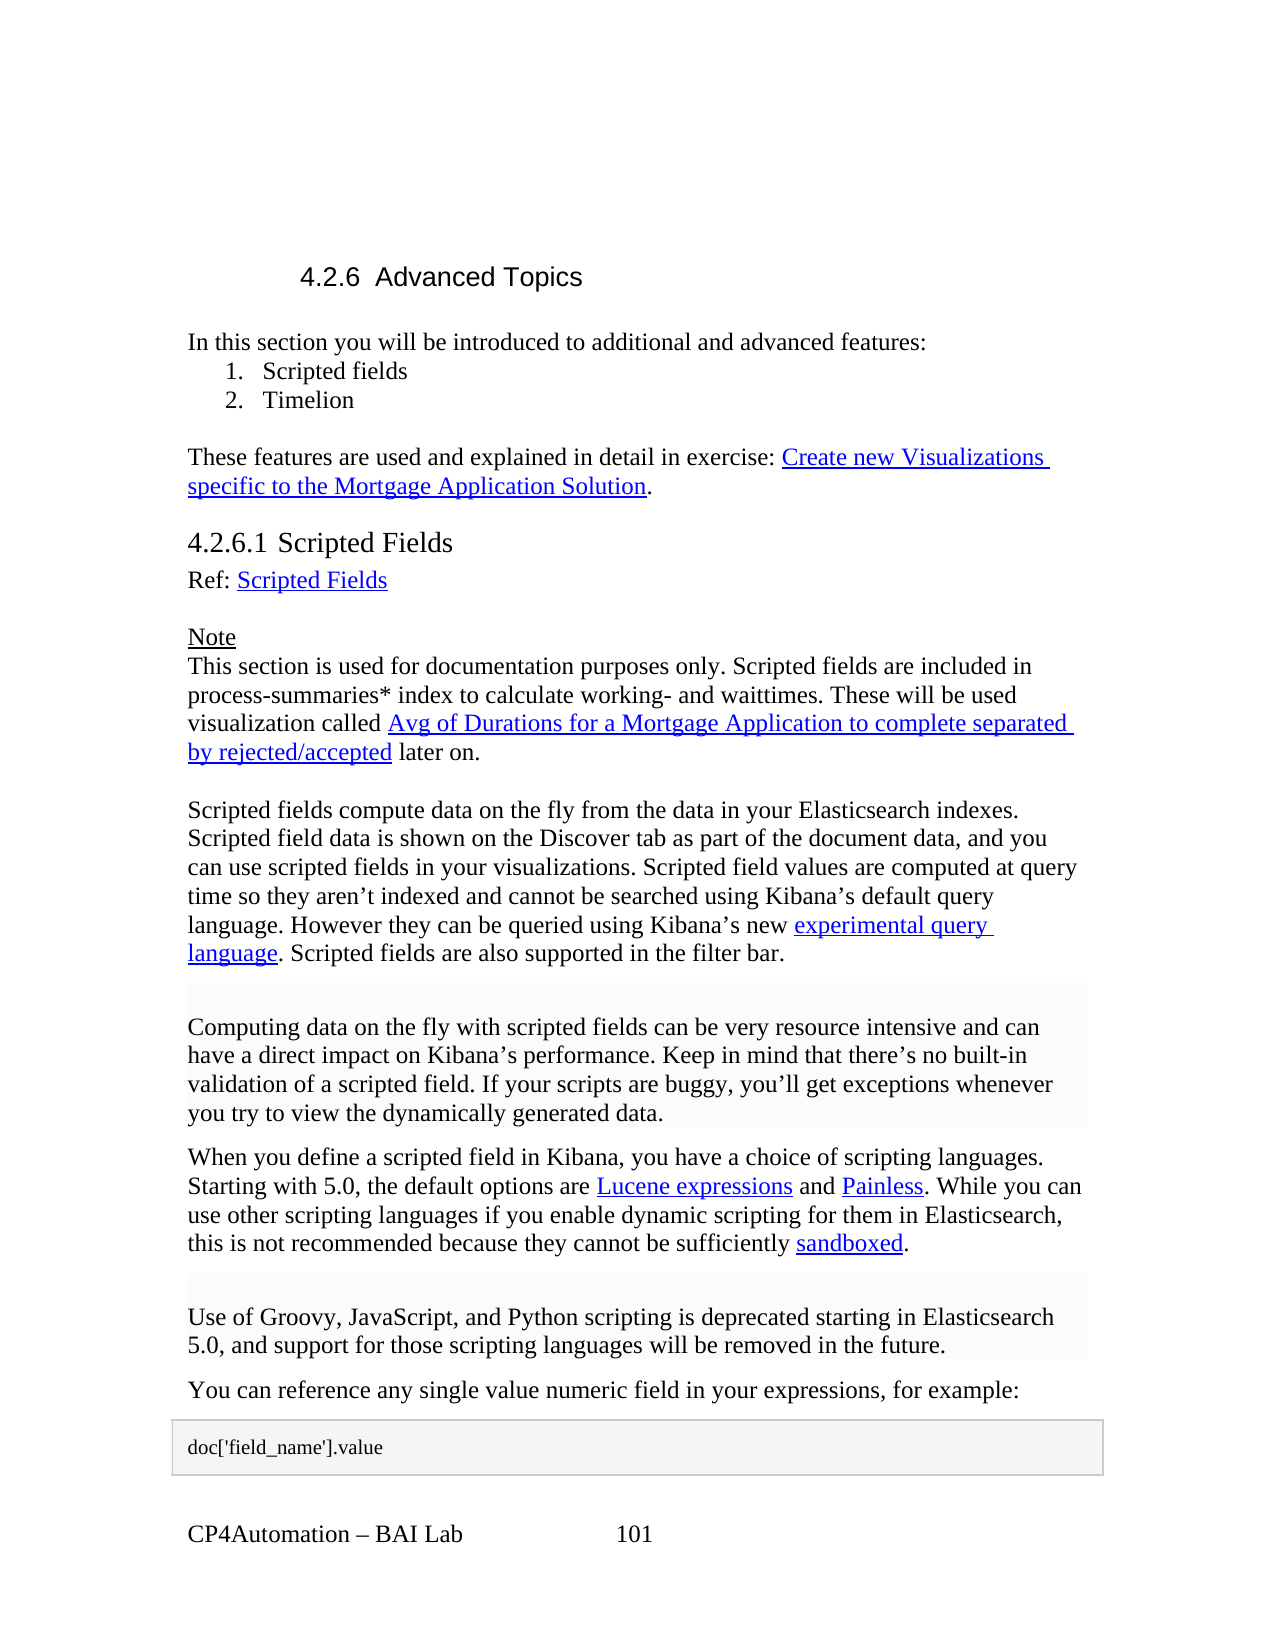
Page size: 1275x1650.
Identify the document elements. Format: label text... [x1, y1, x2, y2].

subtitle Advanced Topics [300, 261, 1087, 292]
list Scripted fields [225, 356, 1087, 385]
text Ref: Scripted Fields [187, 565, 1087, 593]
list Timelion [225, 385, 1087, 414]
text When you define a scripted field in Kibana, you have a choice of scripting languages. Starting with 5.0, the default options are Lucene expressions and Painless. While you can use other scripting languages if you enable dynamic scripting for them in Elasticsearch, this is not recommended because they cannot be sufficiently sandboxed. [187, 1142, 1087, 1257]
text This section is used for documentation purposes only. Scripted fields are included in process-summaries* index to calculate working- and waittimes. These will be used visualization called Avg of Durations for a Mortgage Application to complete separated by rejected/accepted later on. [187, 651, 1087, 766]
text Use of Groovy, JavaScript, and Python scripting is deprecated starting in Elasticsearch 5.0, and support for those scripting languages will be removed in the future. [187, 1302, 1087, 1359]
text You can reference any single value numeric field in your expressions, for example: [187, 1375, 1087, 1403]
text Note [187, 622, 1087, 651]
text In this section you will be introduced to additional and advanced features: [187, 327, 1087, 356]
list Scripted Fields [187, 525, 1087, 558]
text Scripted fields compute data on the fly from the data in your Elasticsearch indexes. Scripted field data is shown on the Discover tab as part of the document data, and you can use scripted fields in your visualizations. Scripted field values are computed at query time so they aren’t indexed and cannot be searched using Kibana’s default query language. However they can be queried using Kibana’s new experimental query language. Scripted fields are also supported in the filter bar. [187, 795, 1087, 967]
text doc['field_name'].value [173, 1421, 1102, 1474]
text Computing data on the fly with scripted fields can be very resource intensive and can have a direct impact on Kibana’s performance. Keep in mind that there’s no built-in validation of a scripted field. If your scripts are buggy, you’ll get exceptions whenever you try to view the dynamically generated data. [187, 1012, 1087, 1127]
text These features are used and explained in detail in exercise: Create new Visualizations specific to the Mortgage Application Solution. [187, 414, 1087, 500]
